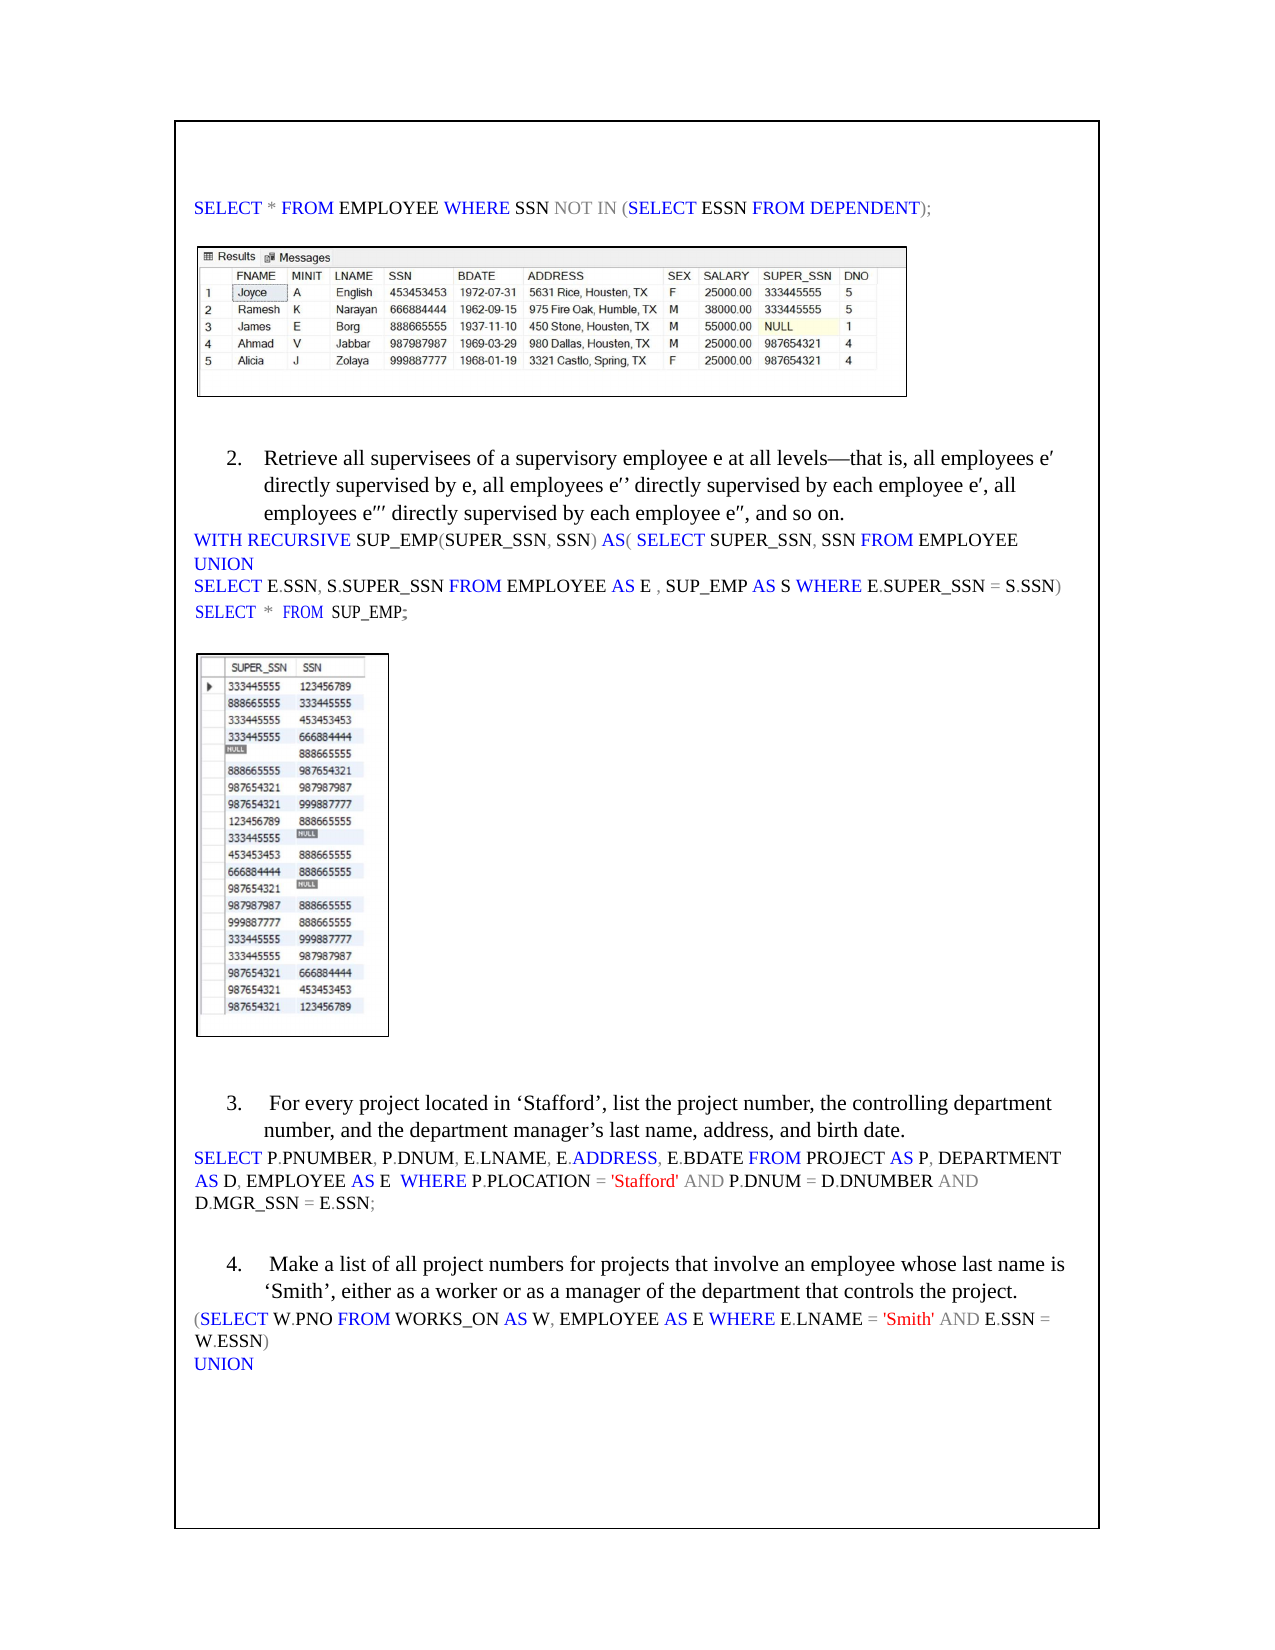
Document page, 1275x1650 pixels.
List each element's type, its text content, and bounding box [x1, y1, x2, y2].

subtitle SELECT P.PNUMBER, P.DNUM, E.LNAME, E.ADDRESS, E.BDATE FROM PROJECT AS P, DEPARTMENT AS D, EMPLOYEE AS E WHERE P.PLOCATION = 'Stafford' AND P.DNUM = D.DNUMBER AND D.MGR_SSN = E.SSN; [193, 1147, 1081, 1214]
text UNION [193, 1353, 1081, 1375]
picture [198, 248, 906, 396]
text WITH RECURSIVE SUP_EMP(SUPER_SSN, SSN) AS( SELECT SUPER_SSN, SSN FROM EMPLOYEE [193, 529, 1081, 551]
text UNION [193, 552, 1081, 574]
list Make a list of all project numbers for projects that involve an employee whose last name is ‘Smith’, either as a worker or as a manager of the department that controls the project. [226, 1251, 1080, 1303]
subtitle SELECT E.SSN, S.SUPER_SSN FROM EMPLOYEE AS E , SUP_EMP AS S WHERE E.SUPER_SSN = S.SSN) [193, 575, 1081, 597]
text SELECT * FROM EMPLOYEE WHERE SSN NOT IN (SELECT ESSN FROM DEPENDENT); [193, 197, 1081, 219]
text (SELECT W.PNO FROM WORKS_ON AS W, EMPLOYEE AS E WHERE E.LNAME = 'Smith' AND E.SSN = W.ESSN) [193, 1308, 1081, 1352]
list Retrieve all supervisees of a supervisory employee e at all levels—that is, all employees e′ directly supervised by e, all employees e′’ directly supervised by each employee e′, all employees e″′ directly supervised by each employee e″, and so on. [226, 445, 1080, 525]
picture [198, 655, 388, 1036]
list For every project located in ‘Stafford’, list the project number, the controlling department number, and the department manager’s last name, address, and birth date. [226, 1090, 1080, 1142]
